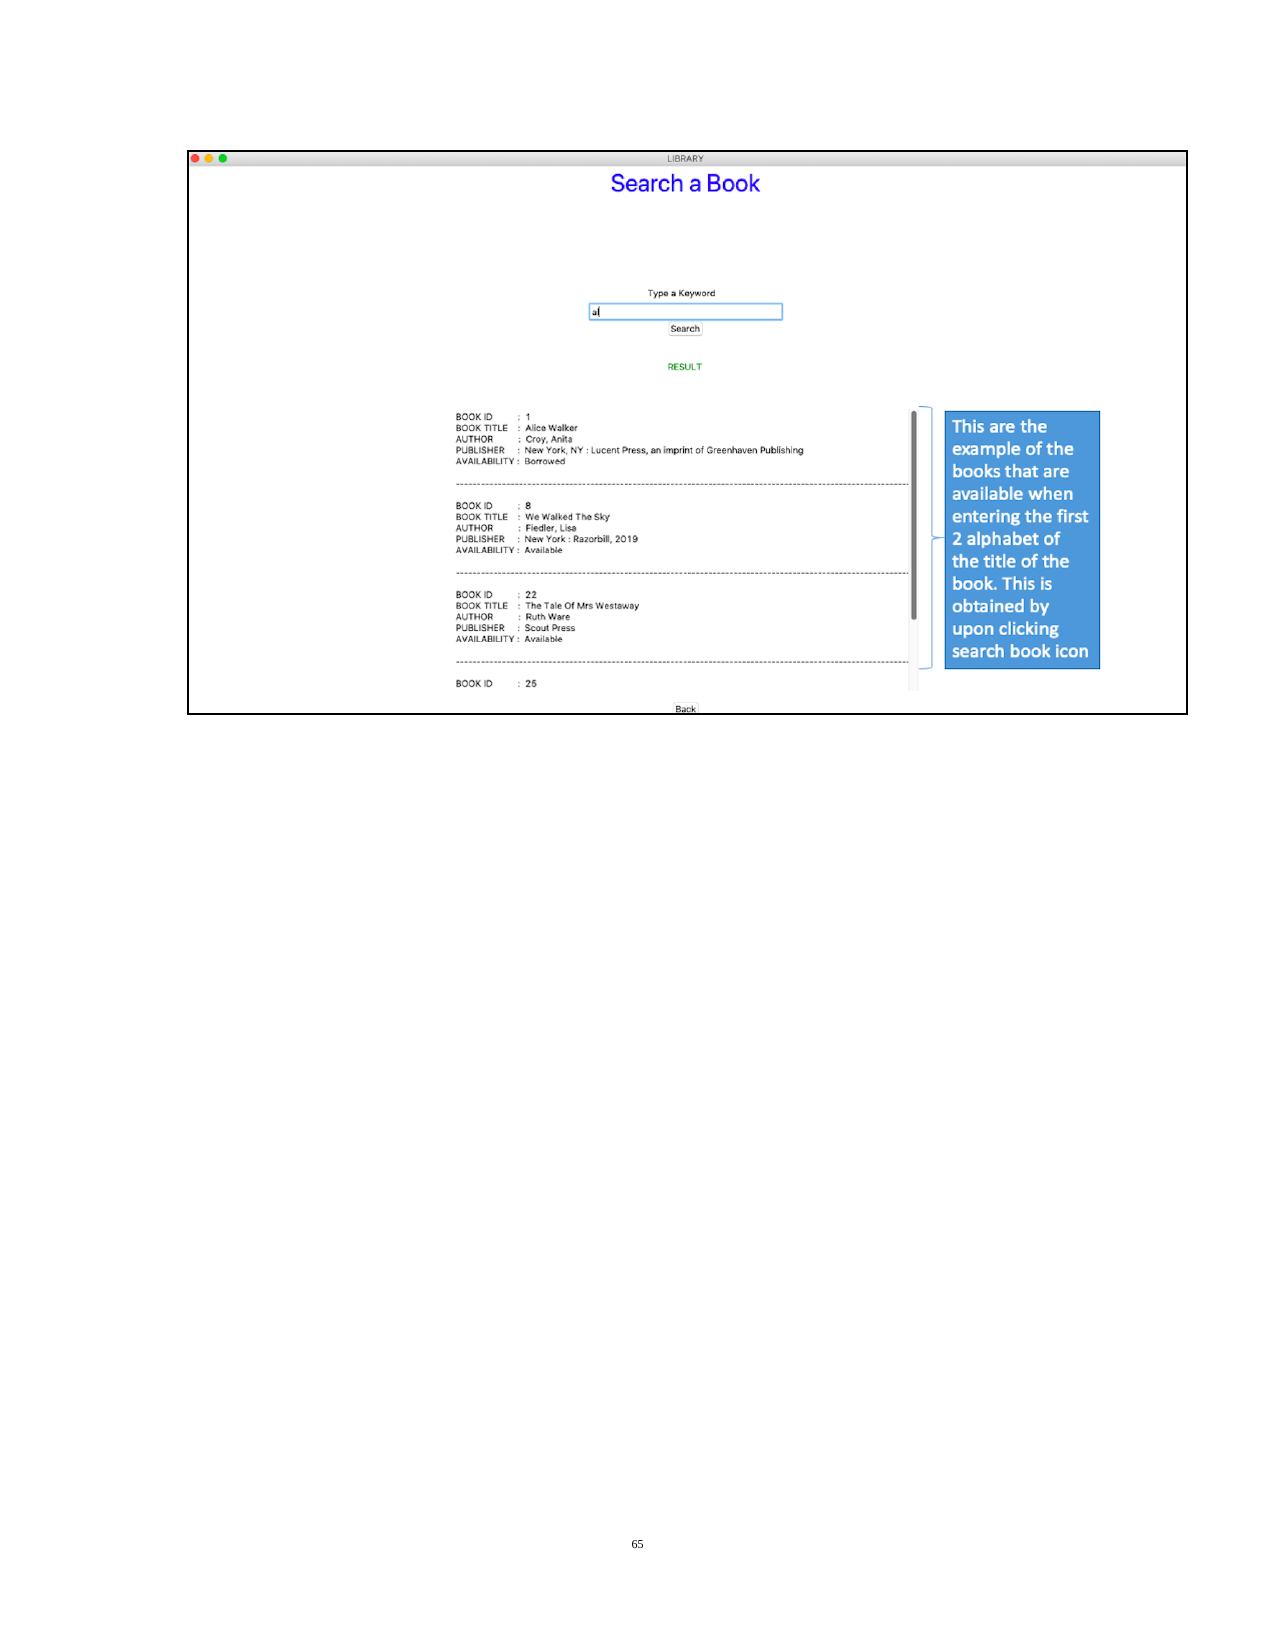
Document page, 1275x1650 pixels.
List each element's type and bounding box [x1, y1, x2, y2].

picture [189, 152, 1186, 713]
